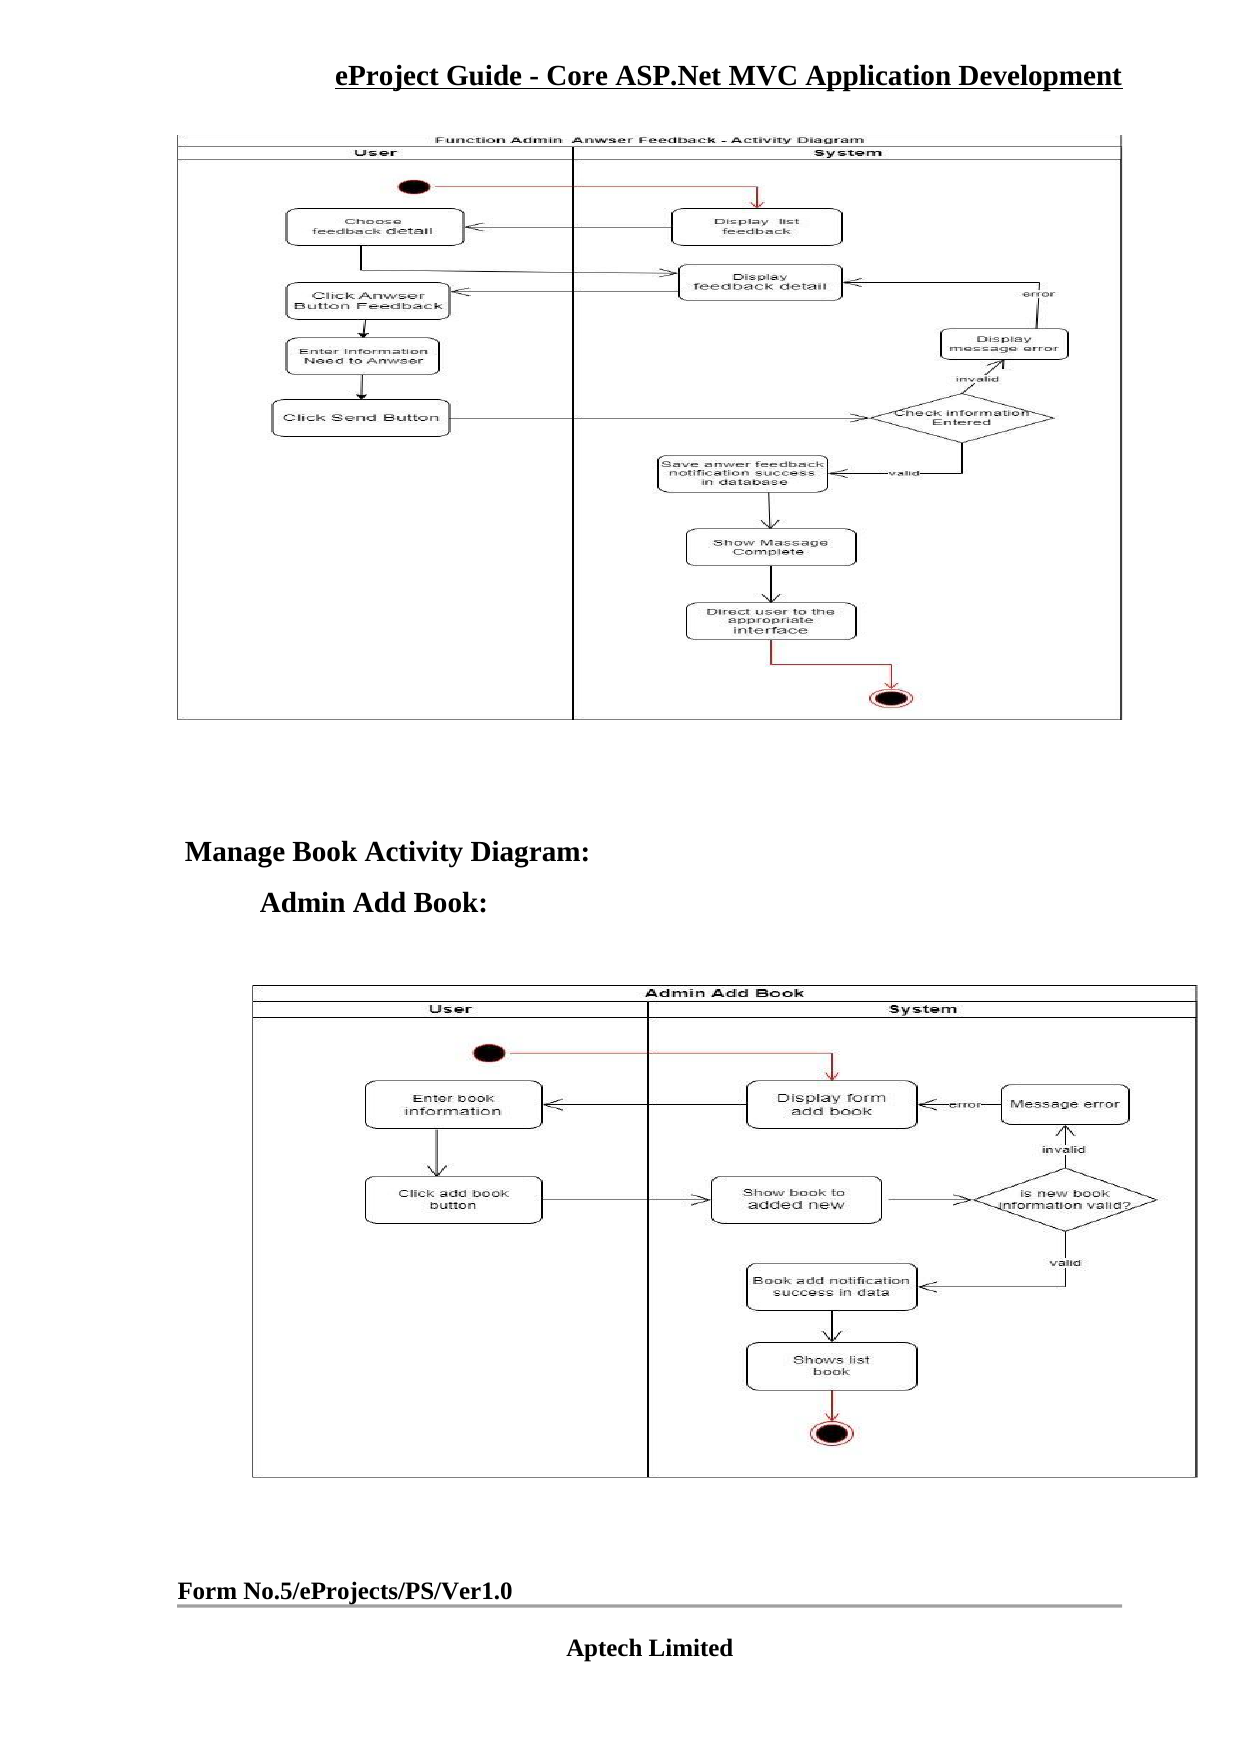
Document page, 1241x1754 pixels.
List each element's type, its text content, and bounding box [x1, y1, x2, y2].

text Manage Book Activity Diagram: [177, 834, 1122, 868]
picture [177, 135, 1123, 720]
text Admin Add Book: [177, 885, 1122, 918]
picture [252, 985, 1198, 1478]
